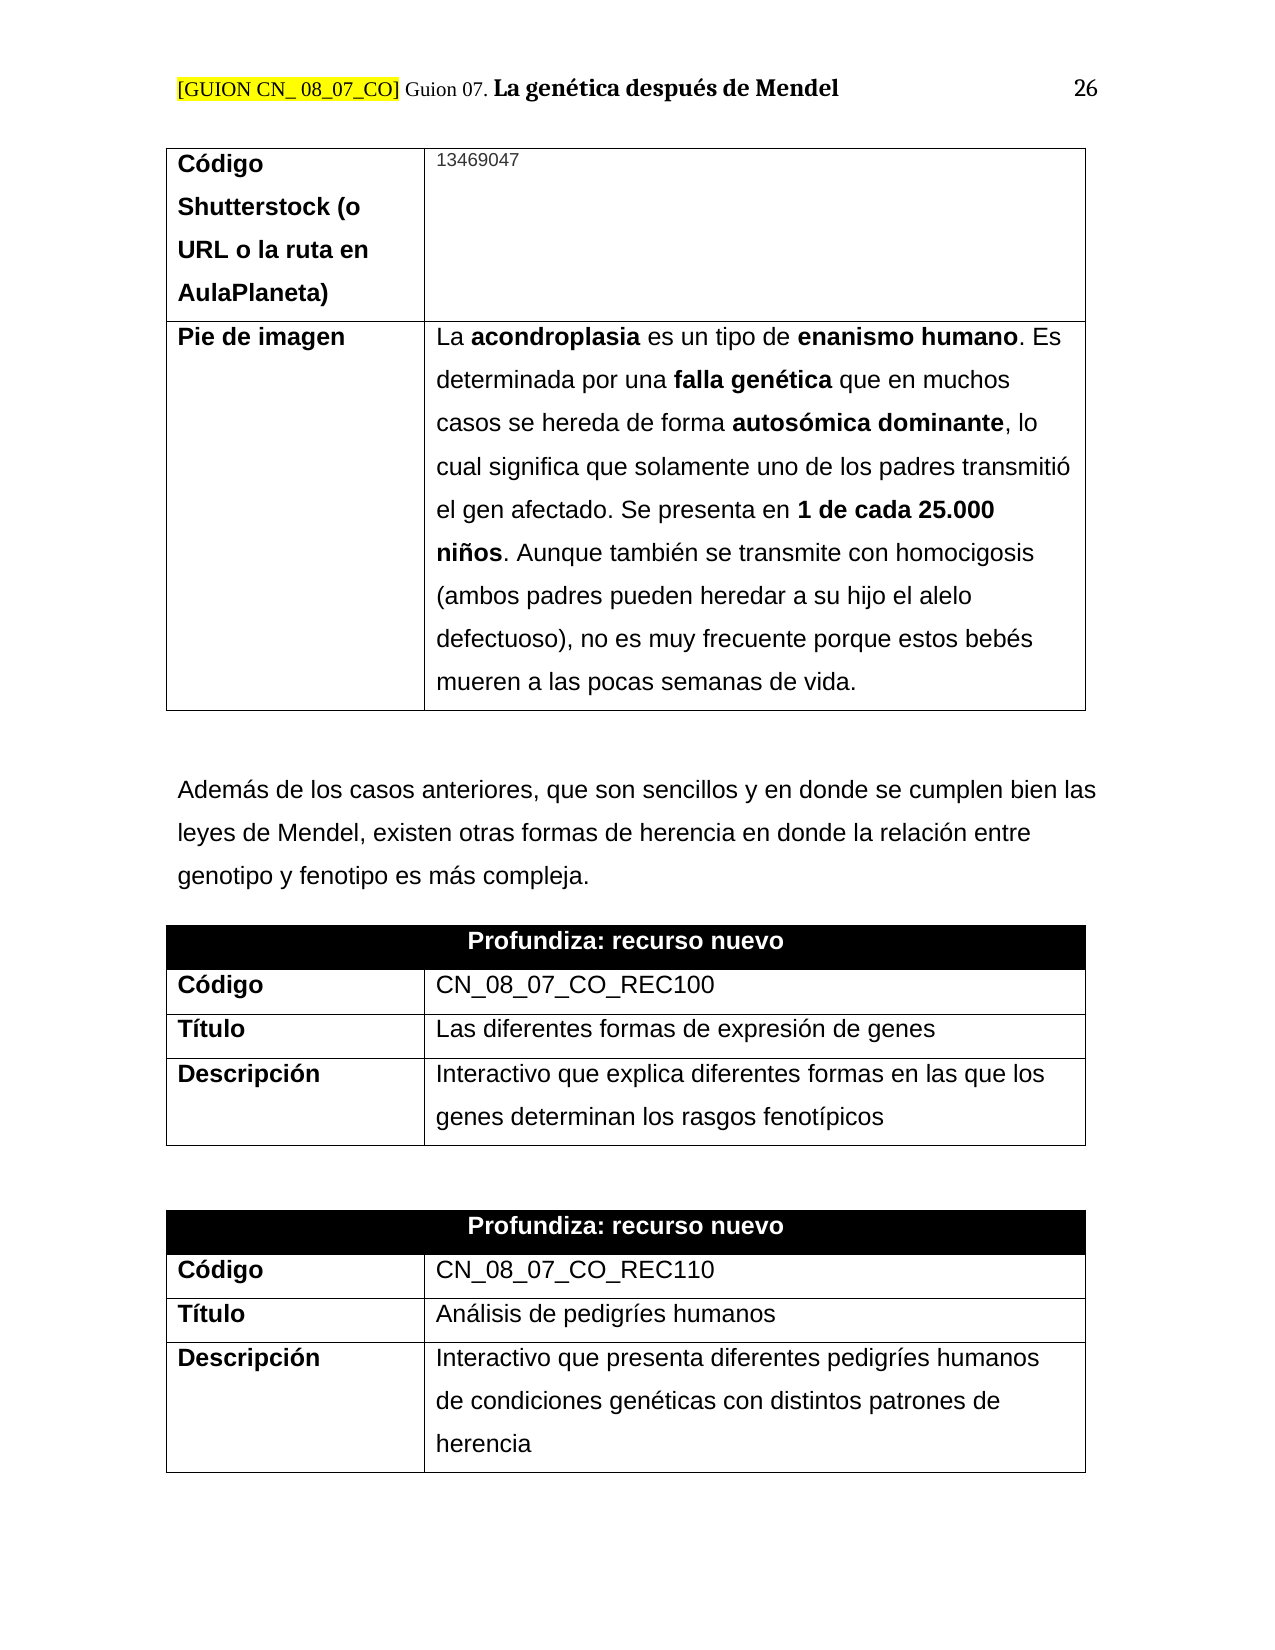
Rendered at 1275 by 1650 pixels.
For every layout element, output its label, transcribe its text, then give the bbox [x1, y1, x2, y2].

table_cell CN_08_07_CO_REC100 [425, 970, 1085, 1013]
table_cell Interactivo que explica diferentes formas en las que los genes determinan los rasgos fenotípicos [425, 1059, 1085, 1145]
table_cell Descripción [167, 1343, 424, 1472]
table_header Profundiza: recurso nuevo [167, 1211, 1085, 1254]
table_header Profundiza: recurso nuevo [167, 926, 1085, 969]
table_cell Título [167, 1299, 424, 1342]
table_cell Descripción [167, 1059, 424, 1145]
table_cell Código [167, 1255, 424, 1298]
table_cell Interactivo que presenta diferentes pedigríes humanos de condiciones genéticas con distintos patrones de herencia [425, 1343, 1085, 1472]
table_cell Las diferentes formas de expresión de genes [425, 1015, 1085, 1057]
table_cell 13469047 [425, 149, 1085, 321]
table_cell Título [167, 1015, 424, 1057]
text Además de los casos anteriores, que son sencillos y en donde se cumplen bien las leyes de Mendel, existen otras formas de herencia en donde la relación entre genotipo y fenotipo es más compleja. [177, 775, 1098, 890]
table_cell La acondroplasia es un tipo de enanismo humano. Es determinada por una falla genética que en muchos casos se hereda de forma autosómica dominante, lo cual significa que solamente uno de los padres transmitió el gen afectado. Se presenta en 1 de cada 25.000 niños. Aunque también se transmite con homocigosis (ambos padres pueden heredar a su hijo el alelo defectuoso), no es muy frecuente porque estos bebés mueren a las pocas semanas de vida. [425, 322, 1085, 710]
table_cell Análisis de pedigríes humanos [425, 1299, 1085, 1342]
table_cell CN_08_07_CO_REC110 [425, 1255, 1085, 1298]
table_cell Pie de imagen [167, 322, 424, 710]
table_cell Código [167, 970, 424, 1013]
table_cell Código Shutterstock (o URL o la ruta en AulaPlaneta) [167, 149, 424, 321]
